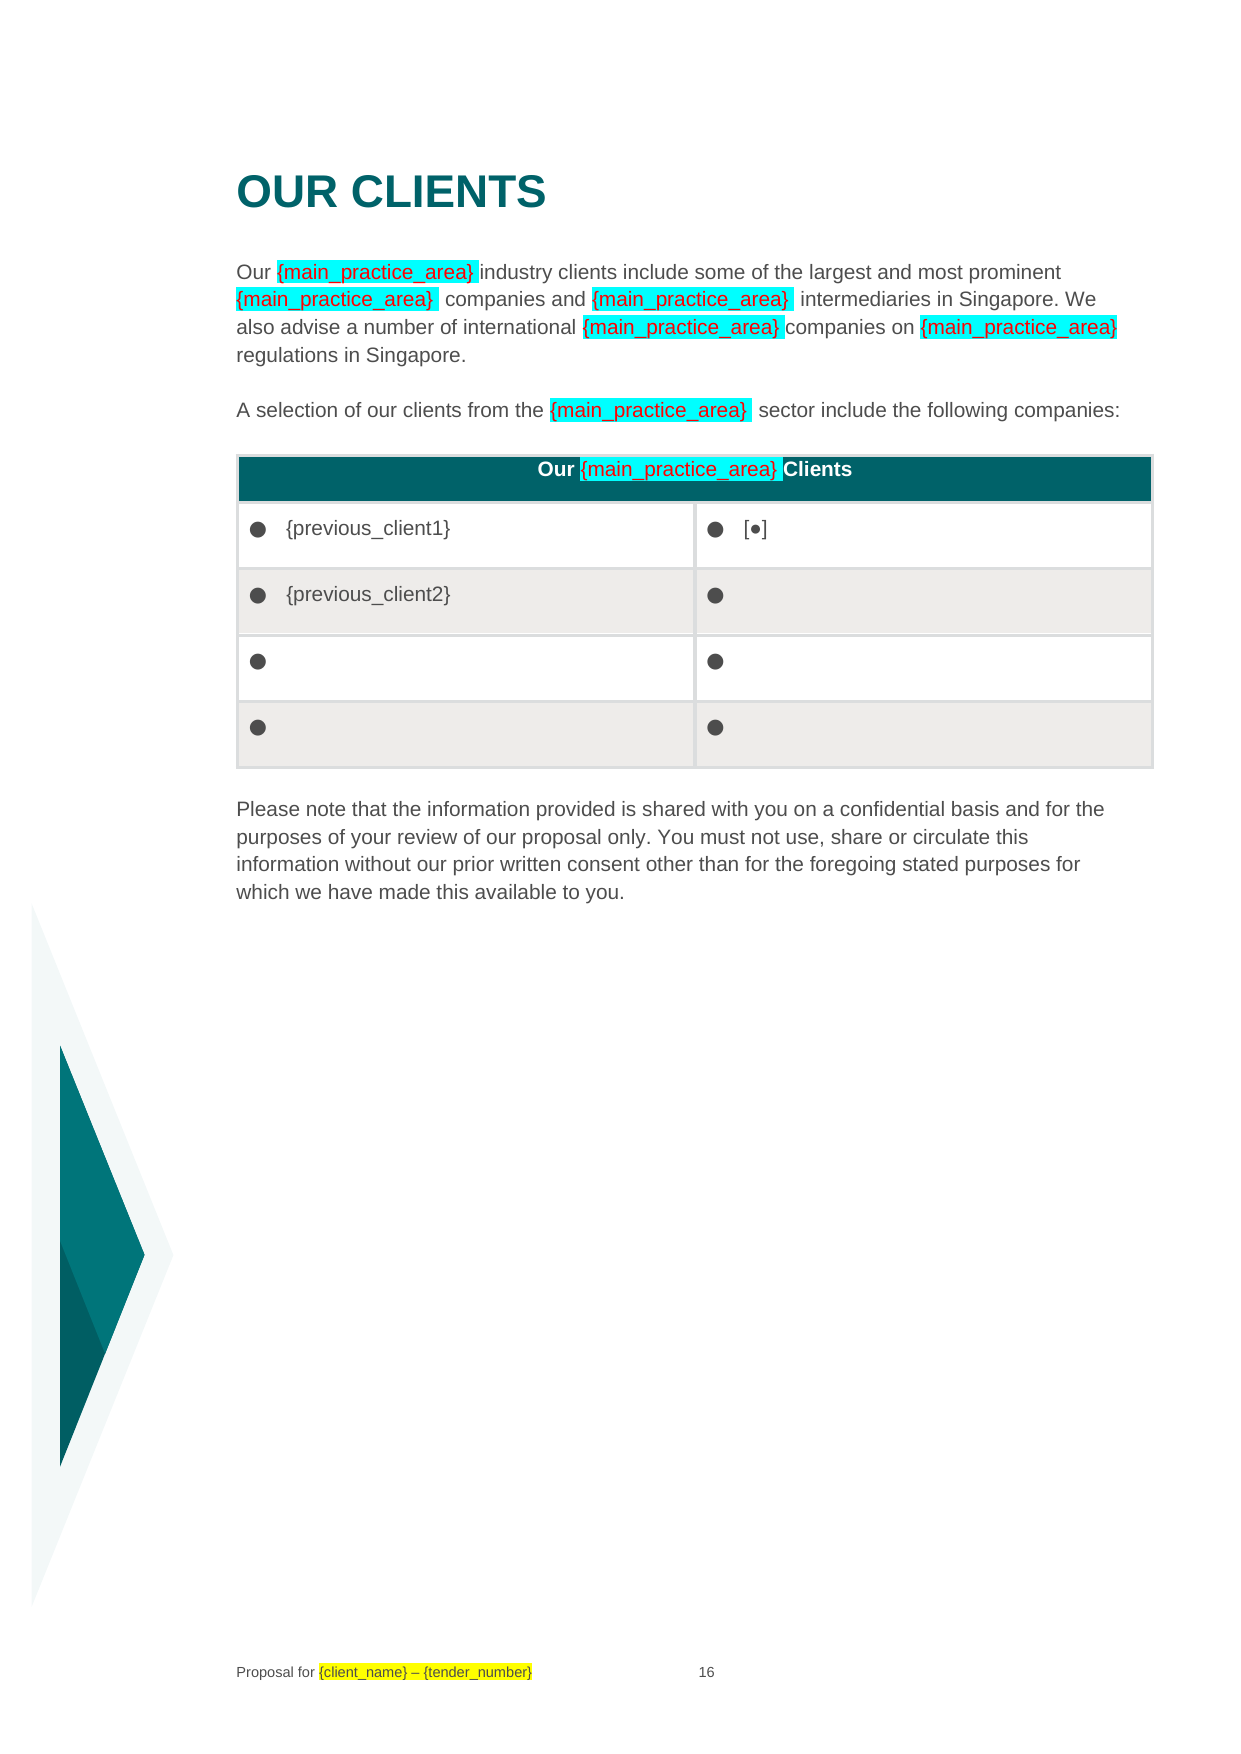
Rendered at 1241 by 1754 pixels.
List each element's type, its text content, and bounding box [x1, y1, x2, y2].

subtitle OUR CLIENTS [236, 164, 1122, 217]
table_cell [239, 637, 693, 700]
table_header Our {main_practice_area} Clients [239, 457, 1151, 501]
table_cell [697, 570, 1151, 633]
text A selection of our clients from the {main_practice_area} sector include the following companies: [752, 398, 1122, 422]
table_cell {previous_client2} [239, 570, 693, 633]
text A selection of our clients from the {main_practice_area} sector include the following companies: [236, 398, 550, 422]
table_cell [697, 703, 1151, 766]
text Our {main_practice_area} industry clients include some of the largest and most prominent {main_practice_area} companies and {main_practice_area} intermediaries in Singapore. We also advise a number of international {main_practice_area} companies on {main_practice_area} regulations in Singapore. [236, 259, 1122, 367]
table_cell [697, 637, 1151, 700]
text Please note that the information provided is shared with you on a confidential basis and for the purposes of your review of our proposal only. You must not use, share or circulate this information without our prior written consent other than for the foregoing stated purposes for which we have made this available to you. [236, 797, 1122, 904]
table_cell [●] [697, 504, 1151, 567]
table_cell [239, 703, 693, 766]
table_cell {previous_client1} [239, 504, 693, 567]
